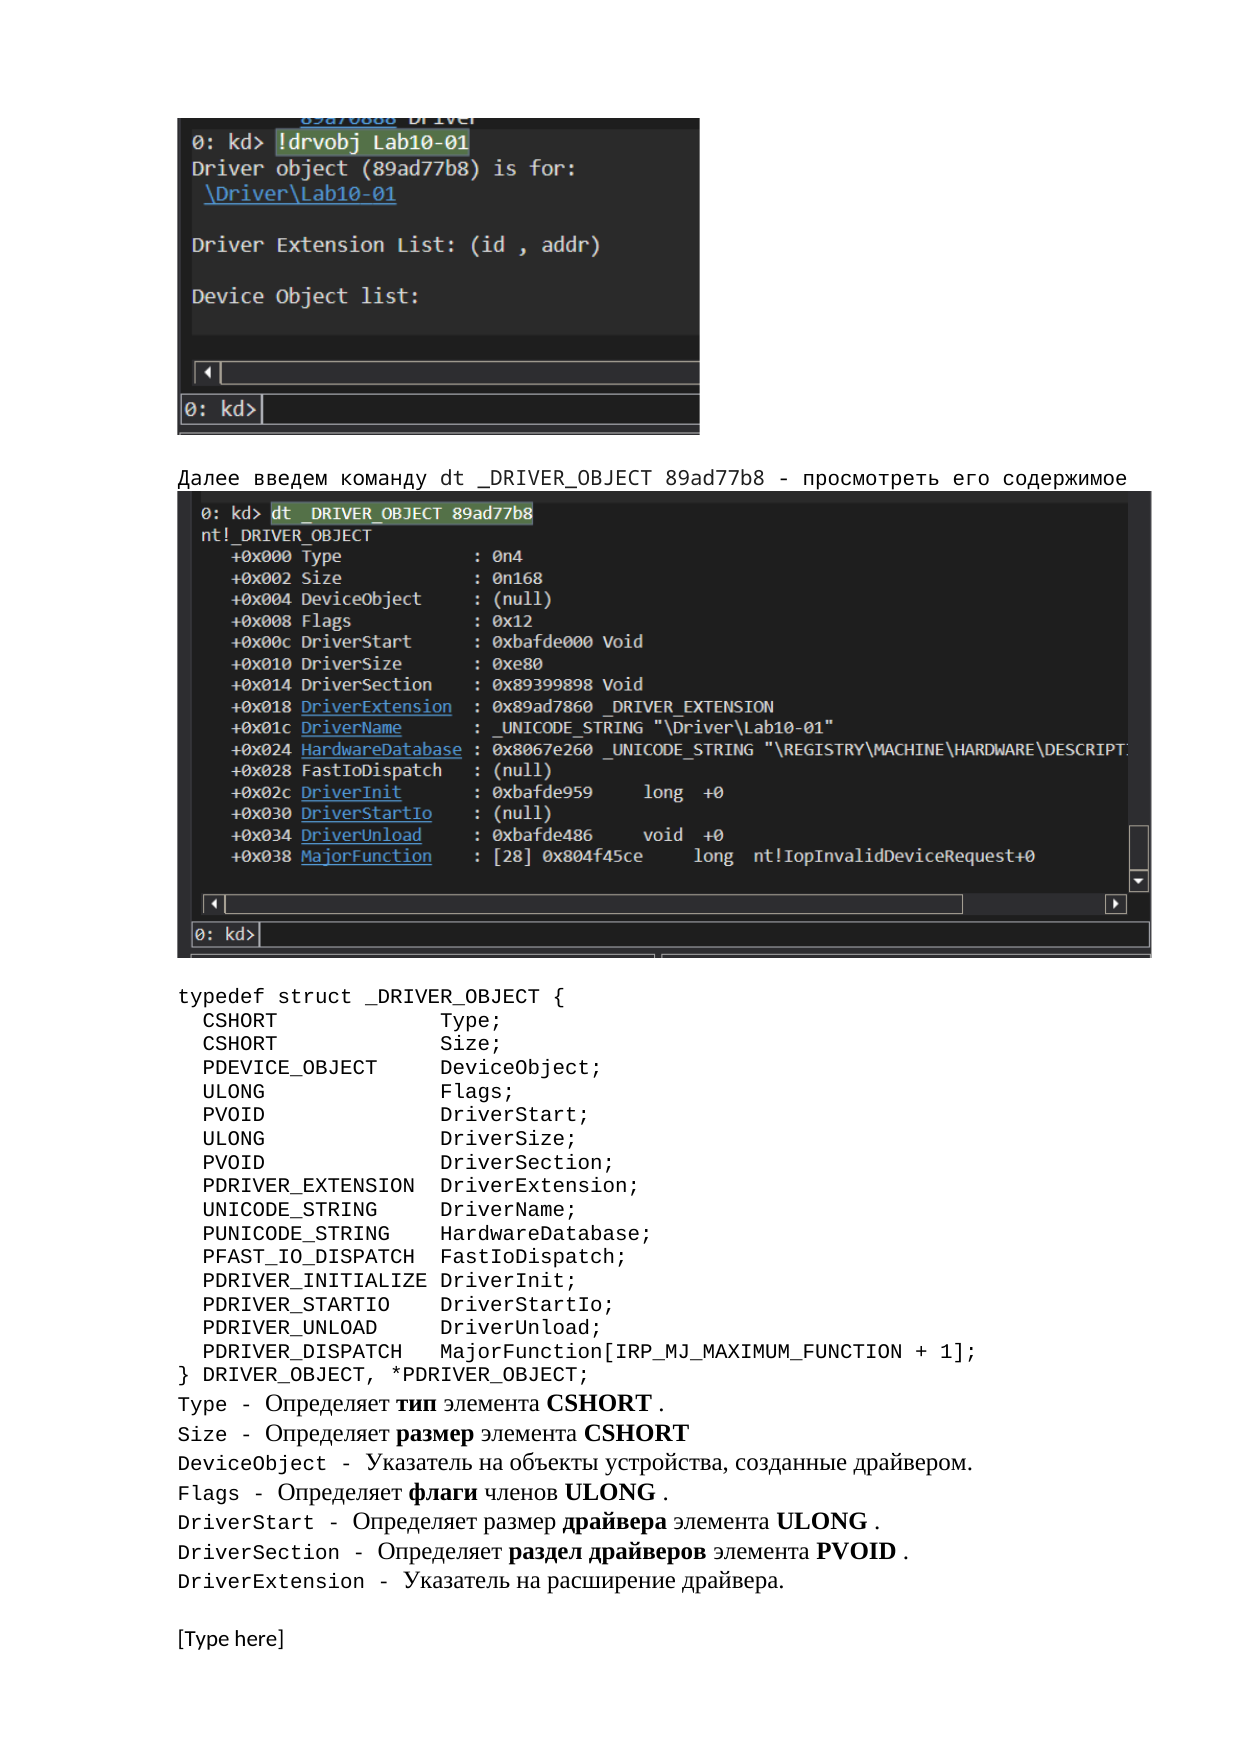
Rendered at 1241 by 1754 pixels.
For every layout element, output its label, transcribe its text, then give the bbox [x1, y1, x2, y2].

text PDRIVER_EXTENSION DriverExtension; [177, 1175, 1152, 1199]
text ULONG Flags; [177, 1081, 1152, 1104]
text DriverExtension - Указатель на расширение драйвера. [177, 1566, 1152, 1595]
text PDRIVER_STARTIO DriverStartIo; [177, 1293, 1152, 1317]
text Size - Определяет размер элемента CSHORT [177, 1418, 1152, 1447]
text PVOID DriverSection; [177, 1152, 1152, 1175]
text Далее введем команду dt _DRIVER_OBJECT 89ad77b8 - просмотреть его содержимое [177, 463, 440, 491]
text PDRIVER_INITIALIZE DriverInit; [177, 1270, 1152, 1293]
picture [177, 118, 700, 435]
text } DRIVER_OBJECT, *PDRIVER_OBJECT; [177, 1364, 1152, 1388]
text typedef struct _DRIVER_OBJECT { [177, 986, 1152, 1010]
text CSHORT Size; [177, 1033, 1152, 1057]
text UNICODE_STRING DriverName; [177, 1199, 1152, 1223]
text DriverStart - Определяет размер драйвера элемента ULONG . [177, 1506, 1152, 1536]
text Далее введем команду dt _DRIVER_OBJECT 89ad77b8 - просмотреть его содержимое [765, 463, 1152, 491]
text PDRIVER_UNLOAD DriverUnload; [177, 1317, 1152, 1341]
text PDRIVER_DISPATCH MajorFunction[IRP_MJ_MAXIMUM_FUNCTION + 1]; [177, 1341, 1152, 1364]
text PDEVICE_OBJECT DeviceObject; [177, 1057, 1152, 1081]
text DriverSection - Определяет раздел драйверов элемента PVOID . [177, 1536, 1152, 1566]
text Flags - Определяет флаги членов ULONG . [177, 1477, 1152, 1506]
text ULONG DriverSize; [177, 1128, 1152, 1152]
text Type - Определяет тип элемента CSHORT . [177, 1388, 1152, 1418]
text DeviceObject - Указатель на объекты устройства, созданные драйвером. [177, 1447, 1152, 1477]
text PFAST_IO_DISPATCH FastIoDispatch; [177, 1246, 1152, 1270]
text CSHORT Type; [177, 1010, 1152, 1033]
picture [177, 491, 1152, 958]
text PUNICODE_STRING HardwareDatabase; [177, 1223, 1152, 1246]
text PVOID DriverStart; [177, 1104, 1152, 1128]
